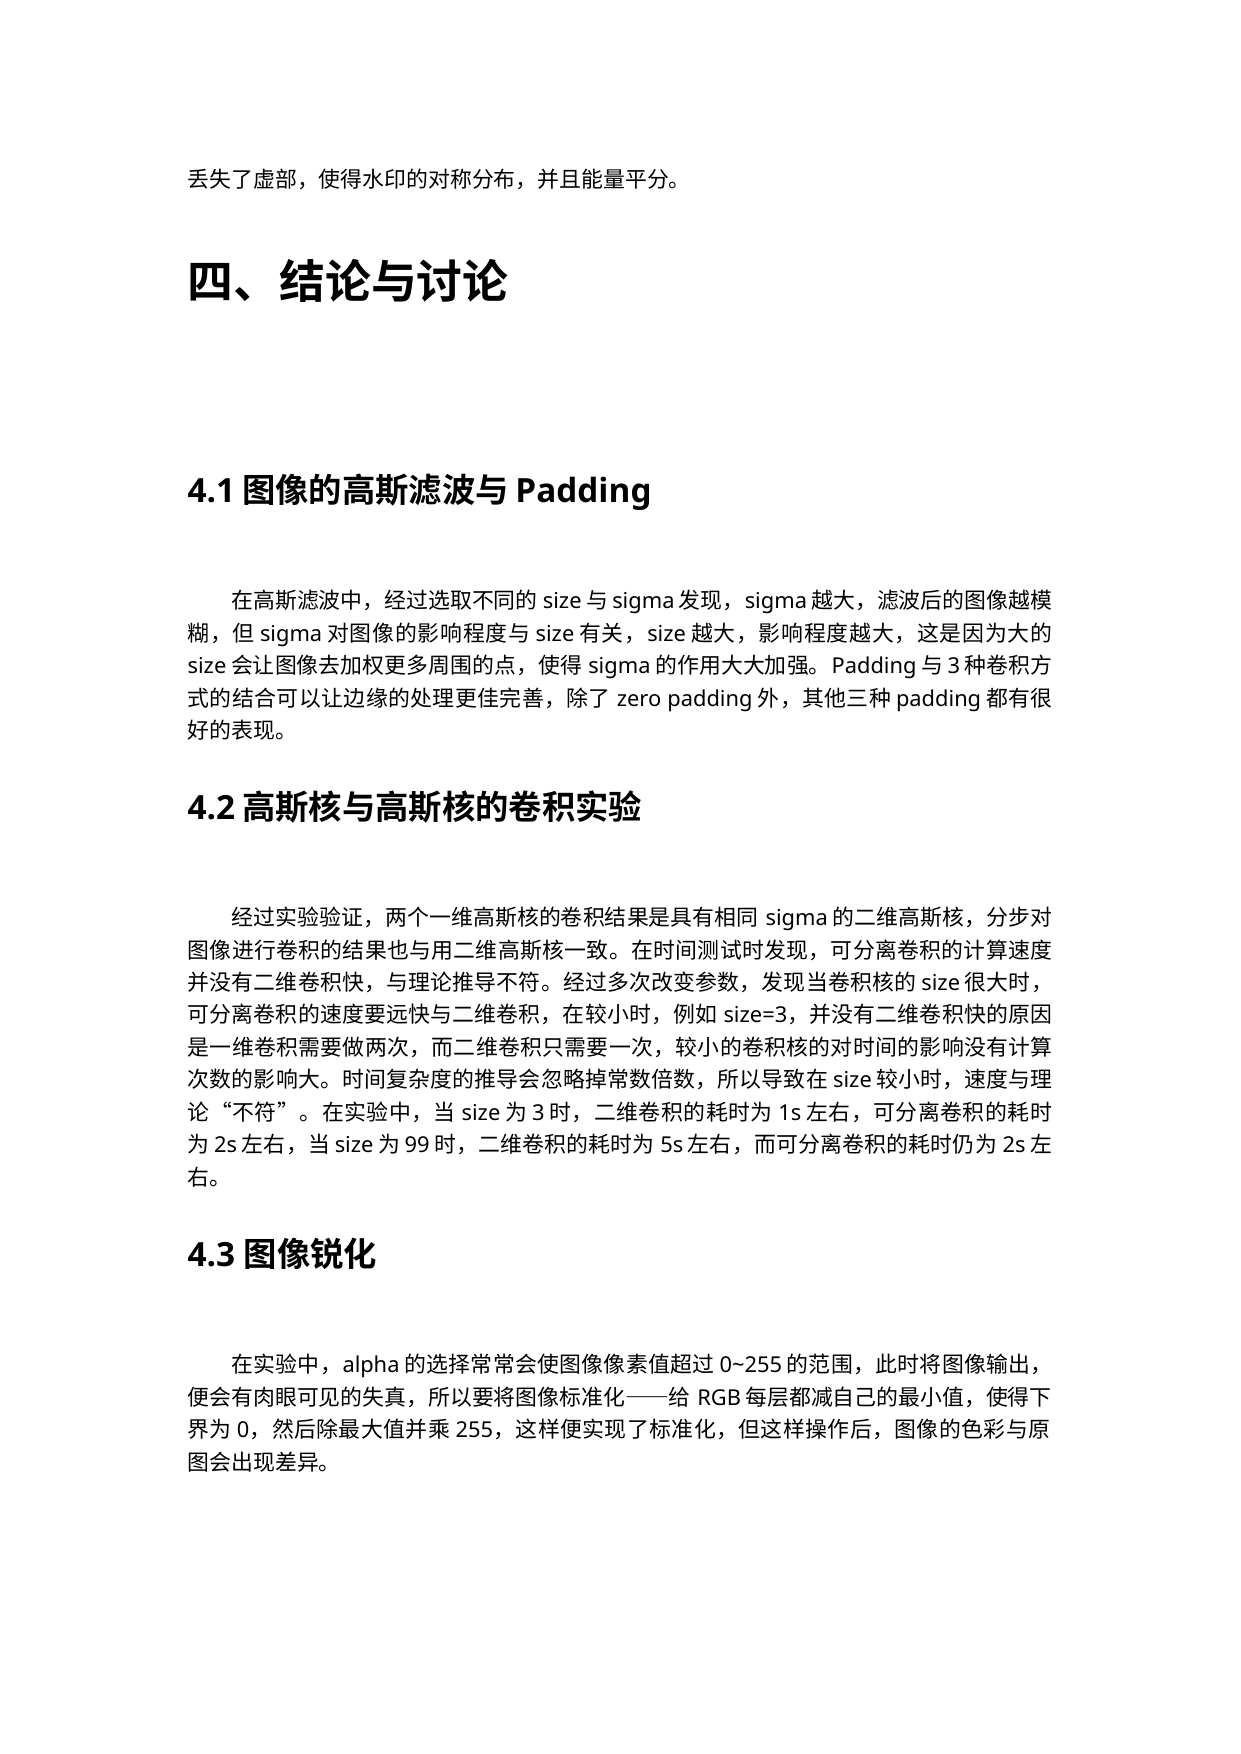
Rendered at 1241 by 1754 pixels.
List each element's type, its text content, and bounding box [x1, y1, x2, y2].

subtitle 4.2高斯核与高斯核的卷积实验 [187, 772, 1053, 837]
text 在实验中，alpha的选择常常会使图像像素值超过0~255的范围，此时将图像输出，便会有肉眼可见的失真，所以要将图像标准化——给RGB每层都减自己的最小值，使得下界为0，然后除最大值并乘255，这样便实现了标准化，但这样操作后，图像的色彩与原图会出现差异。 [187, 1347, 1053, 1477]
subtitle 4.1图像的高斯滤波与Padding [187, 455, 1053, 520]
text 在高斯滤波中，经过选取不同的size与sigma发现，sigma越大，滤波后的图像越模糊，但sigma对图像的影响程度与size有关，size越大，影响程度越大，这是因为大的size会让图像去加权更多周围的点，使得sigma的作用大大加强。Padding与3种卷积方式的结合可以让边缘的处理更佳完善，除了zero padding外，其他三种padding都有很好的表现。 [187, 583, 1053, 745]
subtitle 四、结论与讨论 [187, 230, 1053, 327]
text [187, 162, 1053, 194]
text 经过实验验证，两个一维高斯核的卷积结果是具有相同sigma的二维高斯核，分步对图像进行卷积的结果也与用二维高斯核一致。在时间测试时发现，可分离卷积的计算速度并没有二维卷积快，与理论推导不符。经过多次改变参数，发现当卷积核的size很大时，可分离卷积的速度要远快与二维卷积，在较小时，例如size=3，并没有二维卷积快的原因是一维卷积需要做两次，而二维卷积只需要一次，较小的卷积核的对时间的影响没有计算次数的影响大。时间复杂度的推导会忽略掉常数倍数，所以导致在size较小时，速度与理论“不符”。在实验中，当size为3时，二维卷积的耗时为1s左右，可分离卷积的耗时为2s左右，当size为99时，二维卷积的耗时为5s左右，而可分离卷积的耗时仍为2s左右。 [187, 900, 1053, 1192]
subtitle 4.3 图像锐化 [187, 1219, 1053, 1284]
